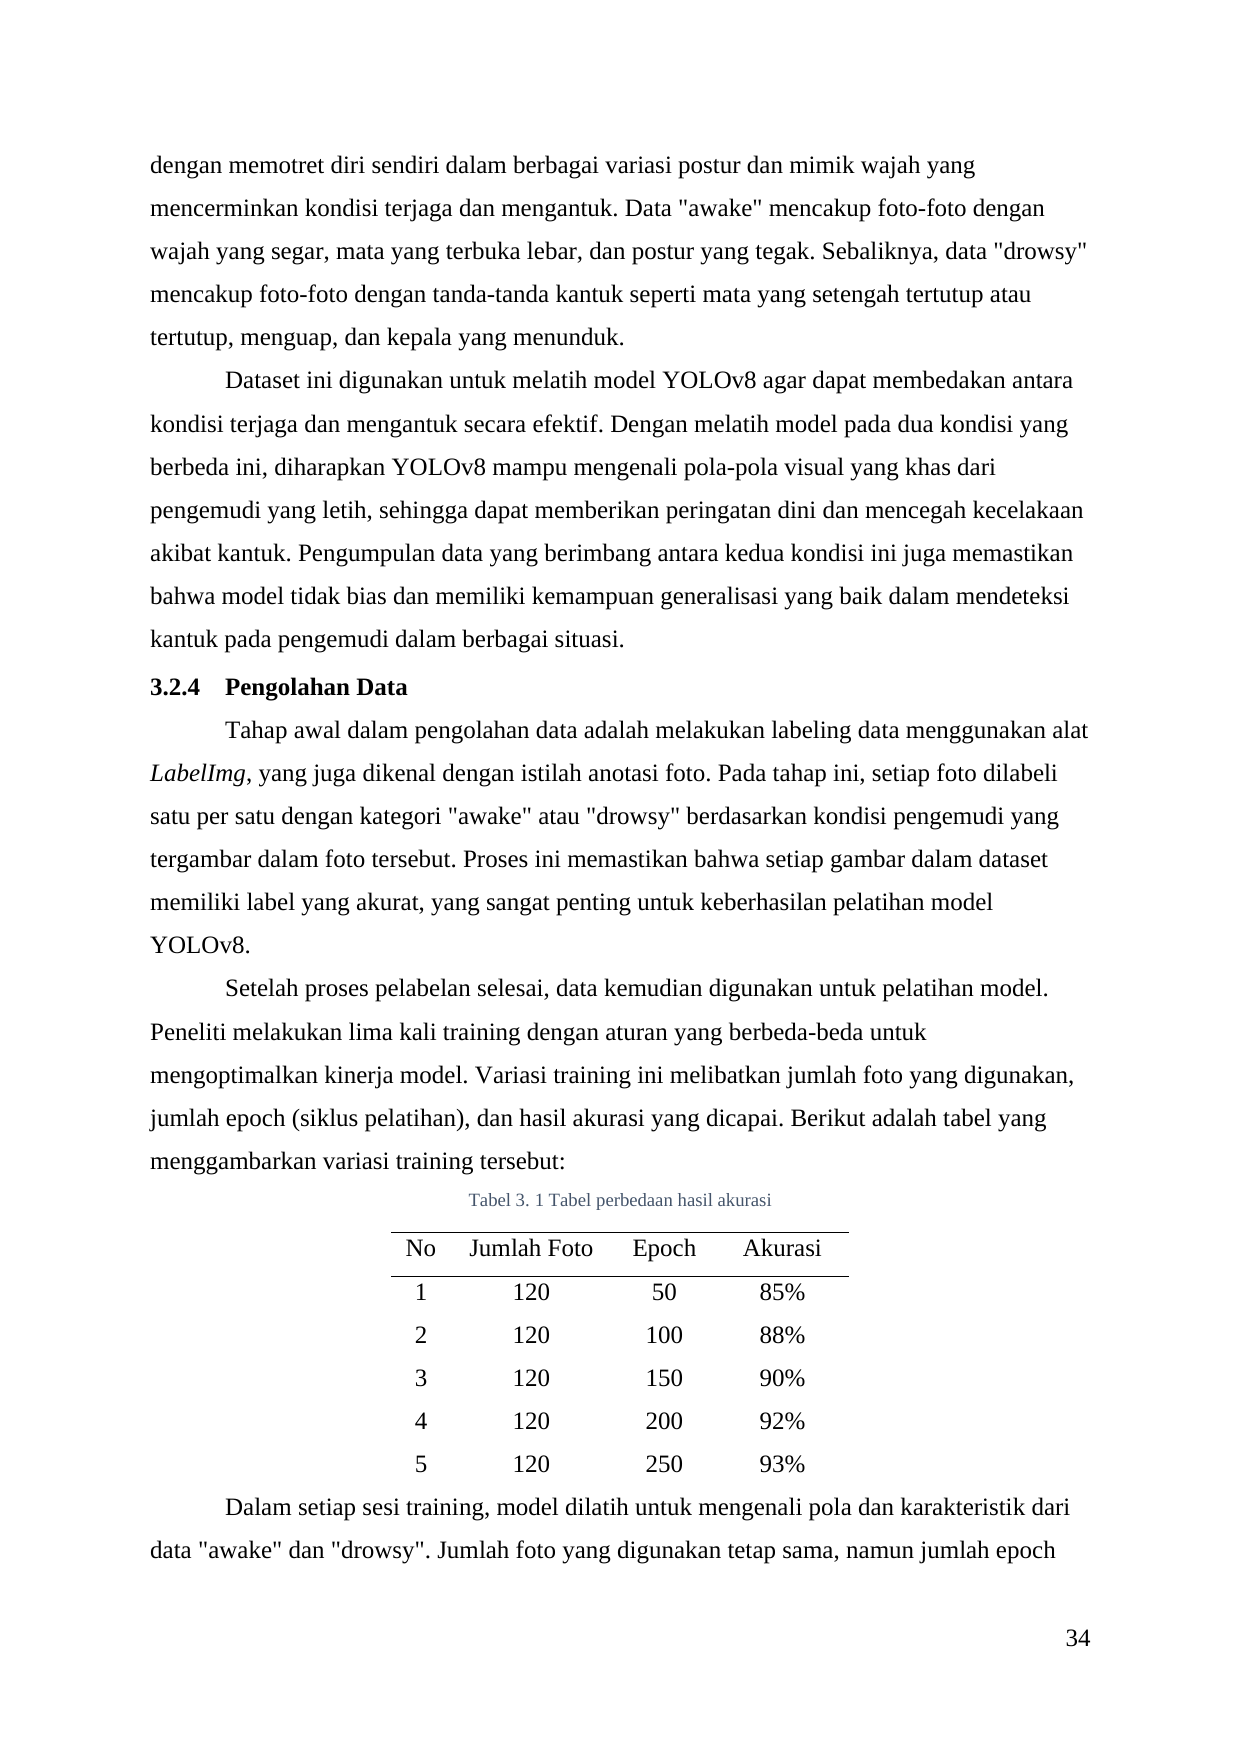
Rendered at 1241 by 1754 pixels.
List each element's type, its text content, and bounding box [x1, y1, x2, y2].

table_header Epoch [613, 1233, 716, 1276]
table_cell 100 [613, 1320, 716, 1363]
table_cell 50 [613, 1277, 716, 1320]
table_cell 90% [716, 1363, 849, 1406]
table_header Jumlah Foto [450, 1233, 612, 1276]
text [150, 150, 1090, 351]
text Tahap awal dalam pengolahan data adalah melakukan labeling data menggunakan alat LabelImg, yang juga dikenal dengan istilah anotasi foto. Pada tahap ini, setiap foto dilabeli satu per satu dengan kategori "awake" atau "drowsy" berdasarkan kondisi pengemudi yang tergambar dalam foto tersebut. Proses ini memastikan bahwa setiap gambar dalam dataset memiliki label yang akurat, yang sangat penting untuk keberhasilan pelatihan model YOLOv8. [150, 715, 1090, 959]
table_cell 93% [716, 1449, 849, 1492]
text Dataset ini digunakan untuk melatih model YOLOv8 agar dapat membedakan antara kondisi terjaga dan mengantuk secara efektif. Dengan melatih model pada dua kondisi yang berbeda ini, diharapkan YOLOv8 mampu mengenali pola-pola visual yang khas dari pengemudi yang letih, sehingga dapat memberikan peringatan dini dan mencegah kecelakaan akibat kantuk. Pengumpulan data yang berimbang antara kedua kondisi ini juga memastikan bahwa model tidak bias dan memiliki kemampuan generalisasi yang baik dalam mendeteksi kantuk pada pengemudi dalam berbagai situasi. [150, 366, 1090, 653]
table_cell 150 [613, 1363, 716, 1406]
table_cell 92% [716, 1406, 849, 1449]
table_header No [391, 1233, 450, 1276]
text Setelah proses pelabelan selesai, data kemudian digunakan untuk pelatihan model. Peneliti melakukan lima kali training dengan aturan yang berbeda-beda untuk mengoptimalkan kinerja model. Variasi training ini melibatkan jumlah foto yang digunakan, jumlah epoch (siklus pelatihan), dan hasil akurasi yang dicapai. Berikut adalah tabel yang menggambarkan variasi training tersebut: [150, 973, 1090, 1175]
table_cell 88% [716, 1320, 849, 1363]
table_header Akurasi [716, 1233, 849, 1276]
table_cell 120 [450, 1363, 612, 1406]
table_cell 120 [450, 1320, 612, 1363]
table_cell 85% [716, 1277, 849, 1320]
table_cell 4 [391, 1406, 450, 1449]
table_cell 2 [391, 1320, 450, 1363]
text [150, 1492, 1090, 1564]
table_cell 120 [450, 1277, 612, 1320]
table_cell 1 [391, 1277, 450, 1320]
table_cell 250 [613, 1449, 716, 1492]
table_cell 3 [391, 1363, 450, 1406]
text Tabel 3. 1 Tabel perbedaan hasil akurasi [150, 1189, 1090, 1211]
table_cell 120 [450, 1406, 612, 1449]
table_cell 5 [391, 1449, 450, 1492]
table_cell 120 [450, 1449, 612, 1492]
subtitle Pengolahan Data [150, 672, 1090, 700]
table_cell 200 [613, 1406, 716, 1449]
